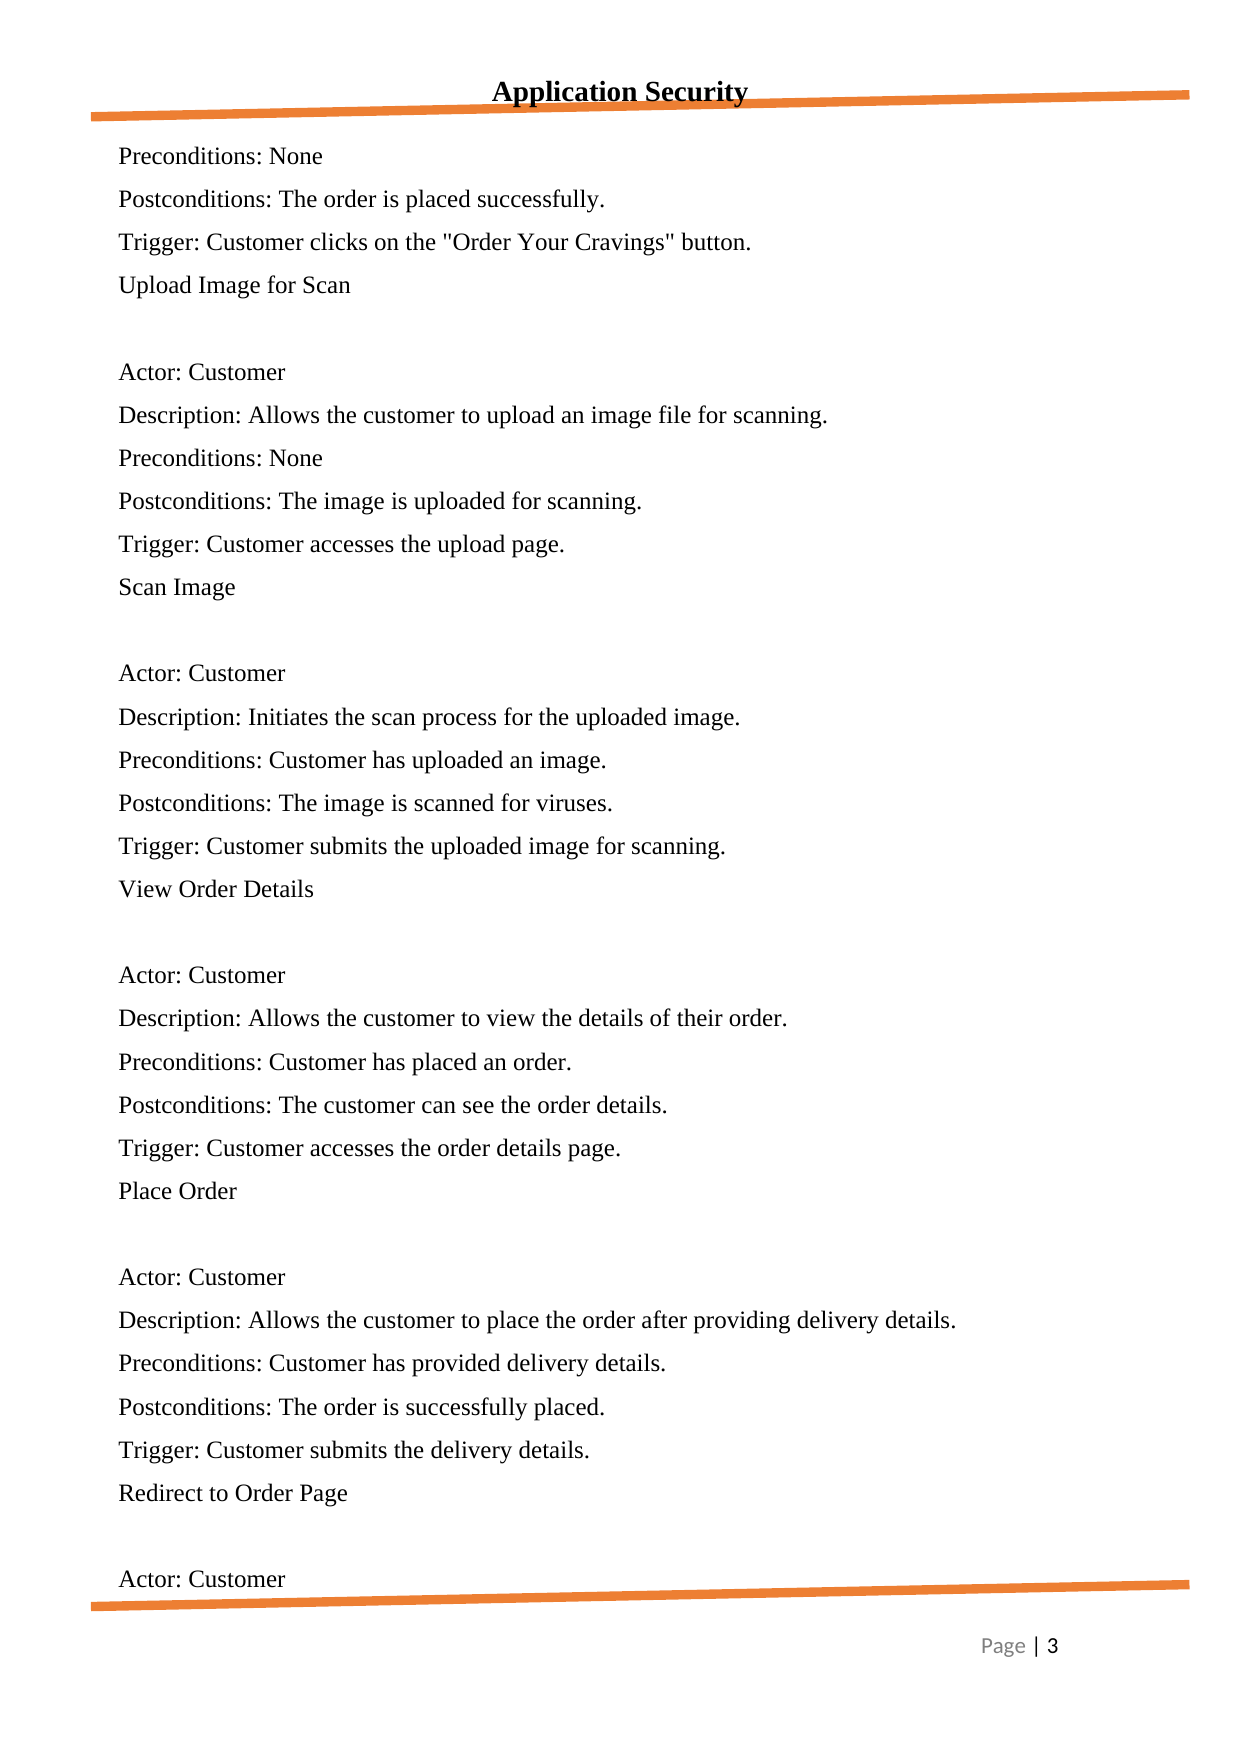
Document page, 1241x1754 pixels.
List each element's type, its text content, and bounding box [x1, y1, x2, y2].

text Preconditions: None [118, 443, 1122, 472]
text Description: Allows the customer to place the order after providing delivery details. [118, 1305, 1122, 1334]
text Trigger: Customer submits the delivery details. [118, 1435, 1122, 1463]
text Actor: Customer [118, 1564, 1122, 1593]
text Trigger: Customer submits the uploaded image for scanning. [118, 831, 1122, 860]
text Actor: Customer [118, 357, 1122, 385]
text Actor: Customer [118, 658, 1122, 687]
text Redirect to Order Page [118, 1478, 1122, 1507]
text Upload Image for Scan [118, 270, 1122, 299]
text View Order Details [118, 874, 1122, 903]
text Actor: Customer [118, 960, 1122, 989]
text Trigger: Customer clicks on the "Order Your Cravings" button. [118, 227, 1122, 256]
text Actor: Customer [118, 1262, 1122, 1291]
text Preconditions: None [118, 141, 1122, 170]
text Preconditions: Customer has placed an order. [118, 1047, 1122, 1075]
text Trigger: Customer accesses the upload page. [118, 529, 1122, 558]
text Description: Allows the customer to view the details of their order. [118, 1003, 1122, 1032]
text Postconditions: The order is successfully placed. [118, 1392, 1122, 1420]
text Postconditions: The customer can see the order details. [118, 1090, 1122, 1118]
text Postconditions: The image is scanned for viruses. [118, 788, 1122, 817]
text Description: Initiates the scan process for the uploaded image. [118, 702, 1122, 730]
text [118, 184, 1122, 213]
text Place Order [118, 1176, 1122, 1205]
text Postconditions: The image is uploaded for scanning. [118, 486, 1122, 515]
text Preconditions: Customer has provided delivery details. [118, 1348, 1122, 1377]
text Description: Allows the customer to upload an image file for scanning. [118, 400, 1122, 428]
text Scan Image [118, 572, 1122, 601]
text Trigger: Customer accesses the order details page. [118, 1133, 1122, 1162]
text Preconditions: Customer has uploaded an image. [118, 745, 1122, 773]
